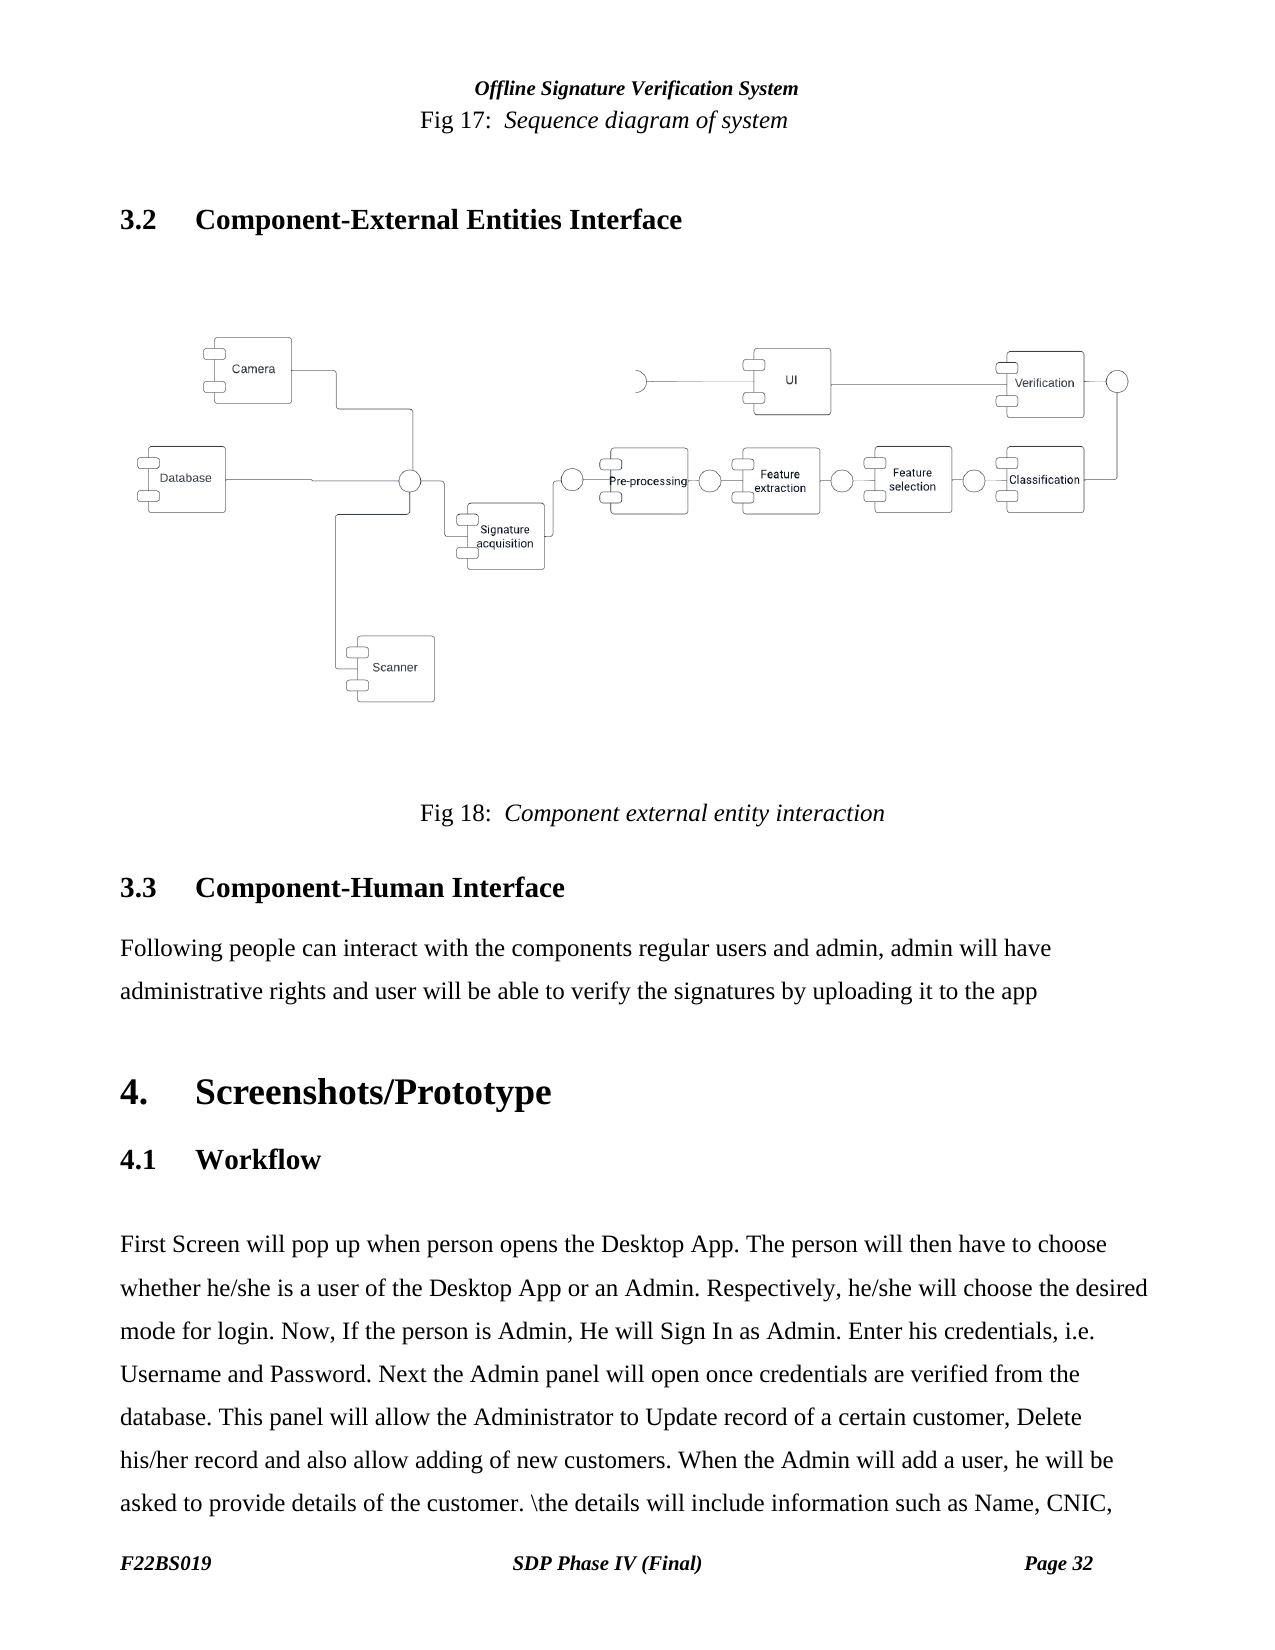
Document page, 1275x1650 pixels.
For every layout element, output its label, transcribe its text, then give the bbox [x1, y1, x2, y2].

text Fig 18: Component external entity interaction [364, 798, 1155, 827]
text Following people can interact with the components regular users and admin, admin will have administrative rights and user will be able to verify the signatures by uploading it to the app [120, 933, 1155, 1005]
subtitle Component-Human Interface [120, 871, 1155, 904]
subtitle Component-External Entities Interface [120, 202, 1155, 236]
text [120, 1229, 1155, 1517]
text Fig 17: Sequence diagram of system [364, 105, 1155, 134]
subtitle Screenshots/Prototype [120, 1069, 1155, 1113]
subtitle Workflow [120, 1142, 1155, 1175]
picture [115, 316, 1150, 724]
